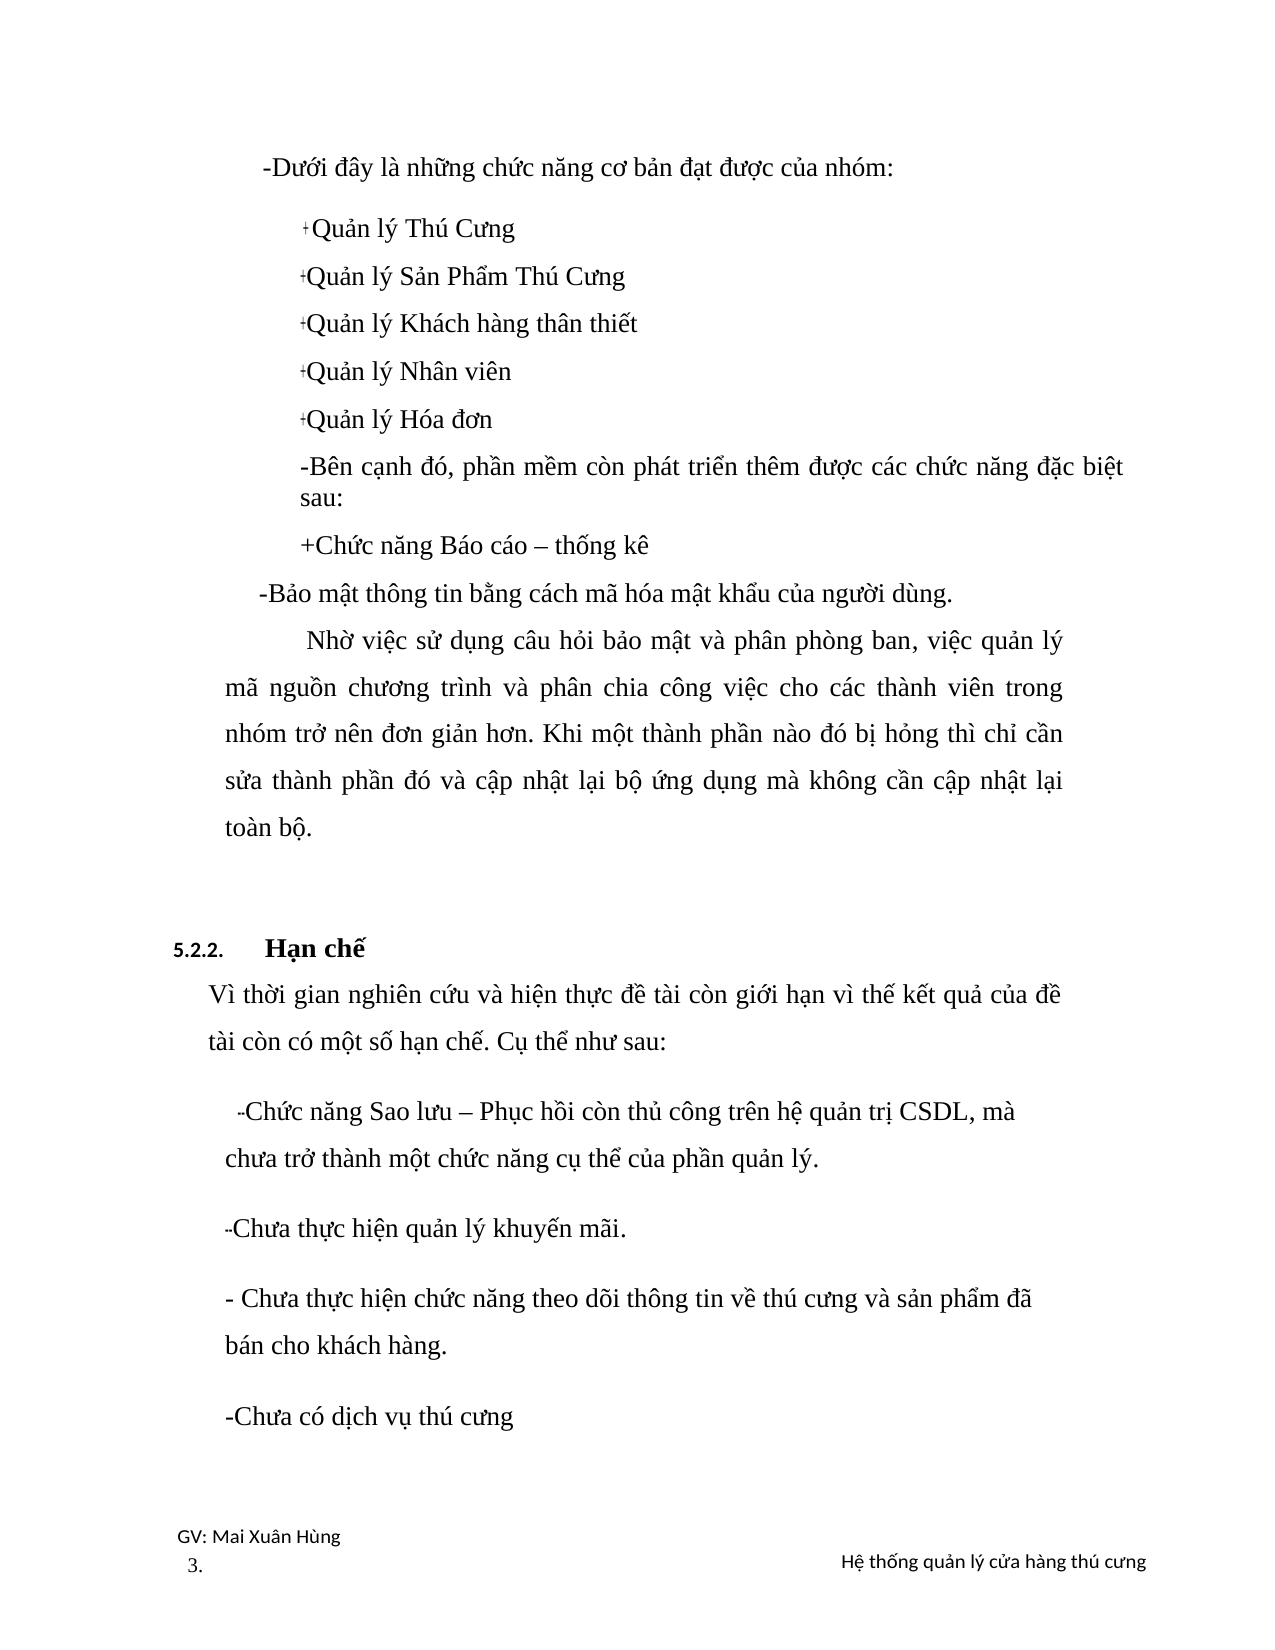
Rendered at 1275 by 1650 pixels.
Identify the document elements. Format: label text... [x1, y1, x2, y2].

text -Bên cạnh đó, phần mềm còn phát triển thêm được các chức năng đặc biệt sau: [300, 450, 1125, 513]
list Hạn chế [173, 932, 1125, 963]
text -­‐Chưa thực hiện quản lý khuyến mãi. [200, 1212, 1063, 1243]
text -Dưới đây là những chức năng cơ bản đạt được của nhóm: [187, 150, 1125, 183]
text Nhờ việc sử dụng câu hỏi bảo mật và phân phòng ban, việc quản lý mã nguồn chương trình và phân chia công việc cho các thành viên trong nhóm trở nên đơn giản hơn. Khi một thành phần nào đó bị hỏng thì chỉ cần sửa thành phần đó và cập nhật lại bộ ứng dụng mà không cần cập nhật lại toàn bộ. [225, 624, 1063, 842]
text -Chưa có dịch vụ thú cưng [200, 1400, 1063, 1431]
text +Quản lý Khách hàng thân thiết [262, 308, 1125, 339]
text +Quản lý Nhân viên [262, 355, 1125, 386]
text +Quản lý Sản Phẩm Thú Cưng [262, 260, 1125, 291]
text -­‐Chức năng Sao lưu – Phục hồi còn thủ công trên hệ quản trị CSDL, mà chưa trở thành một chức năng cụ thể của phần quản lý. [200, 1095, 1063, 1173]
text + Quản lý Thú Cưng [262, 212, 1125, 243]
text +Quản lý Hóa đơn [262, 403, 1125, 434]
text - Chưa thực hiện chức năng theo dõi thông tin về thú cưng và sản phẩm đã bán cho khách hàng. [200, 1282, 1063, 1361]
text -Bảo mật thông tin bằng cách mã hóa mật khẩu của người dùng. [225, 577, 1125, 608]
text Vì thời gian nghiên cứu và hiện thực đề tài còn giới hạn vì thế kết quả của đề tài còn có một số hạn chế. Cụ thể như sau: [208, 978, 1063, 1056]
text +Chức năng Báo cáo – thống kê [300, 529, 1125, 560]
